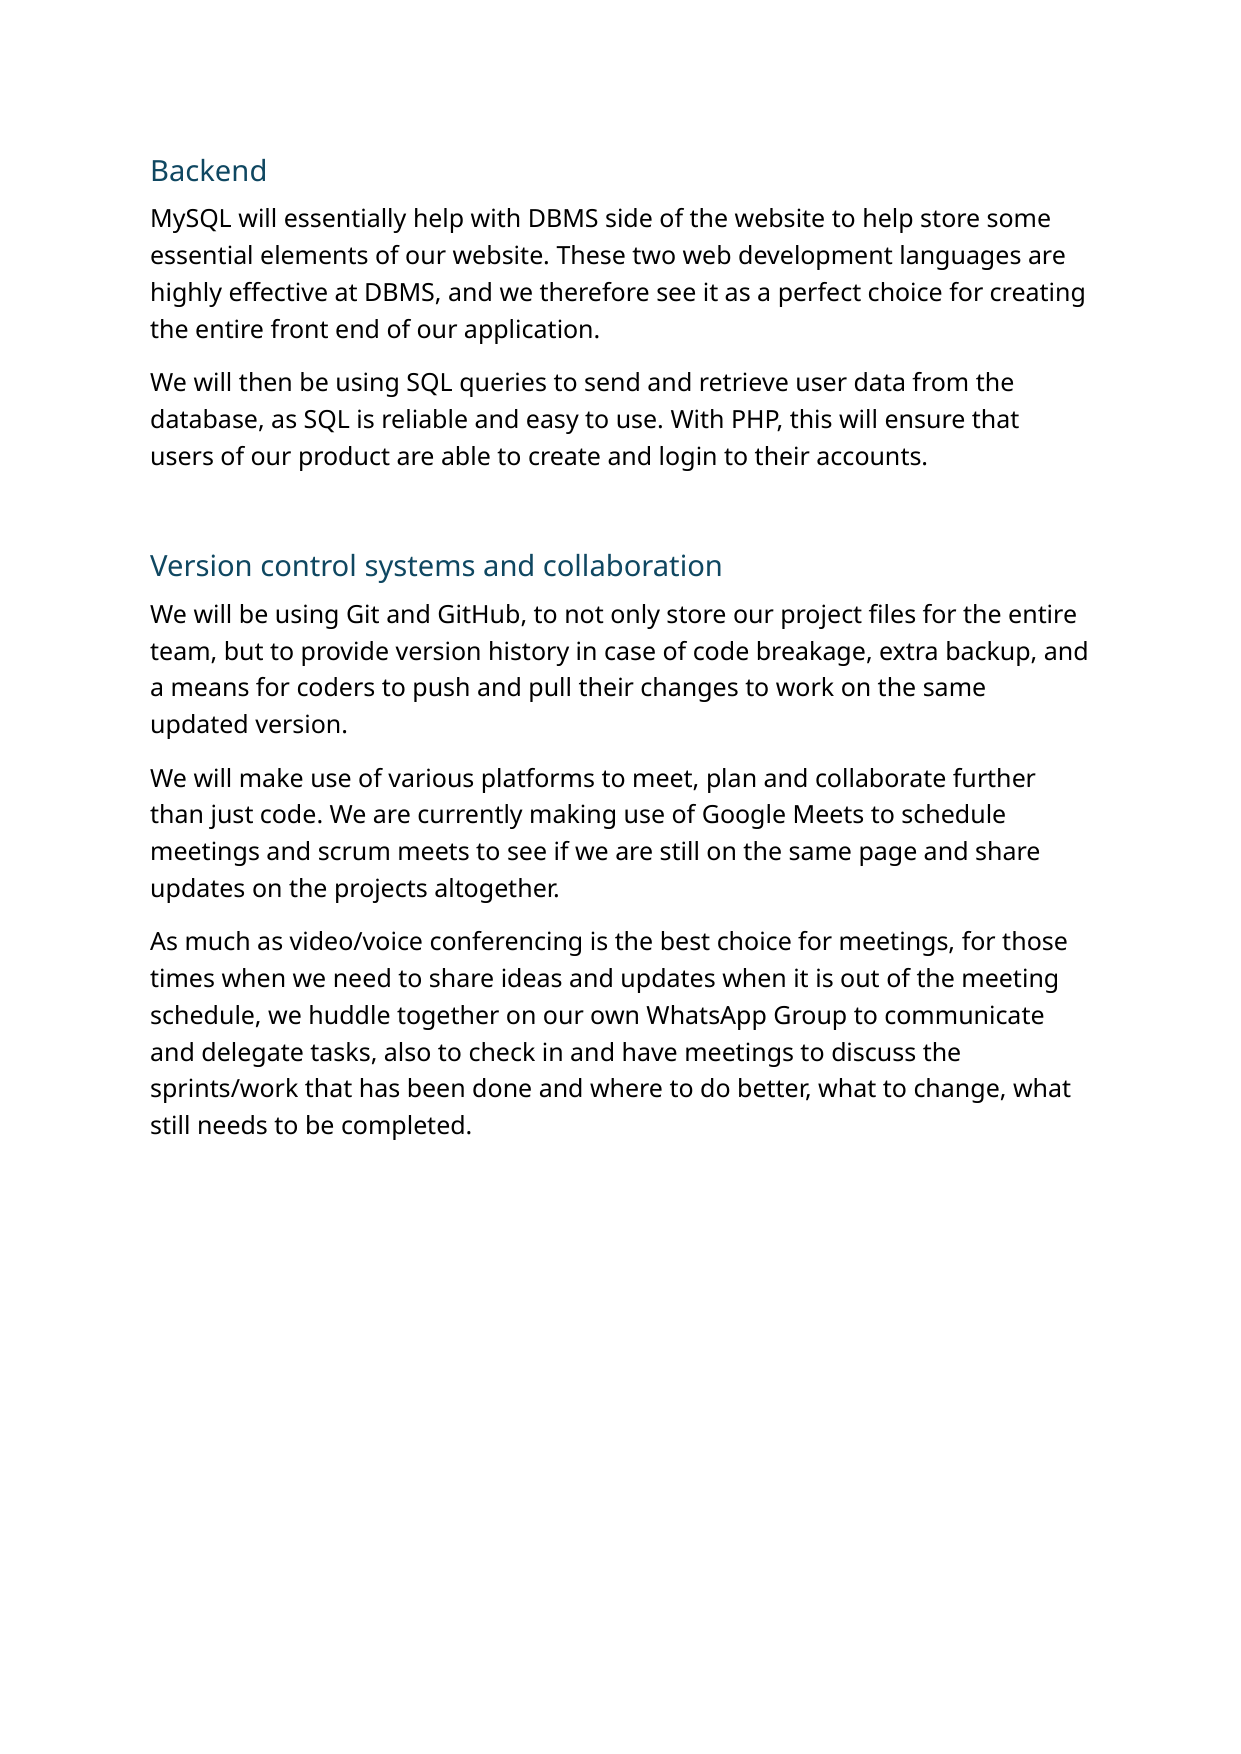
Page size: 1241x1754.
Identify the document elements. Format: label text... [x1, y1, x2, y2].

text We will make use of various platforms to meet, plan and collaborate further than just code. We are currently making use of Google Meets to schedule meetings and scrum meets to see if we are still on the same page and share updates on the projects altogether. [150, 760, 1090, 904]
subtitle Version control systems and collaboration [150, 545, 1090, 585]
text MySQL will essentially help with DBMS side of the website to help store some essential elements of our website. These two web development languages are highly effective at DBMS, and we therefore see it as a perfect choice for creating the entire front end of our application. [150, 201, 1090, 346]
text As much as video/voice conferencing is the best choice for meetings, for those times when we need to share ideas and updates when it is out of the meeting schedule, we huddle together on our own WhatsApp Group to communicate and delegate tasks, also to check in and have meetings to discuss the sprints/work that has been done and where to do better, what to change, what still needs to be completed. [150, 924, 1090, 1142]
text We will be using Git and GitHub, to not only store our project files for the entire team, but to provide version history in case of code breakage, extra backup, and a means for coders to push and pull their changes to work on the same updated version. [150, 596, 1090, 741]
subtitle Backend [150, 150, 1090, 190]
text We will then be using SQL queries to send and retrieve user data from the database, as SQL is reliable and easy to use. With PHP, this will ensure that users of our product are able to create and login to their accounts. [150, 365, 1090, 472]
